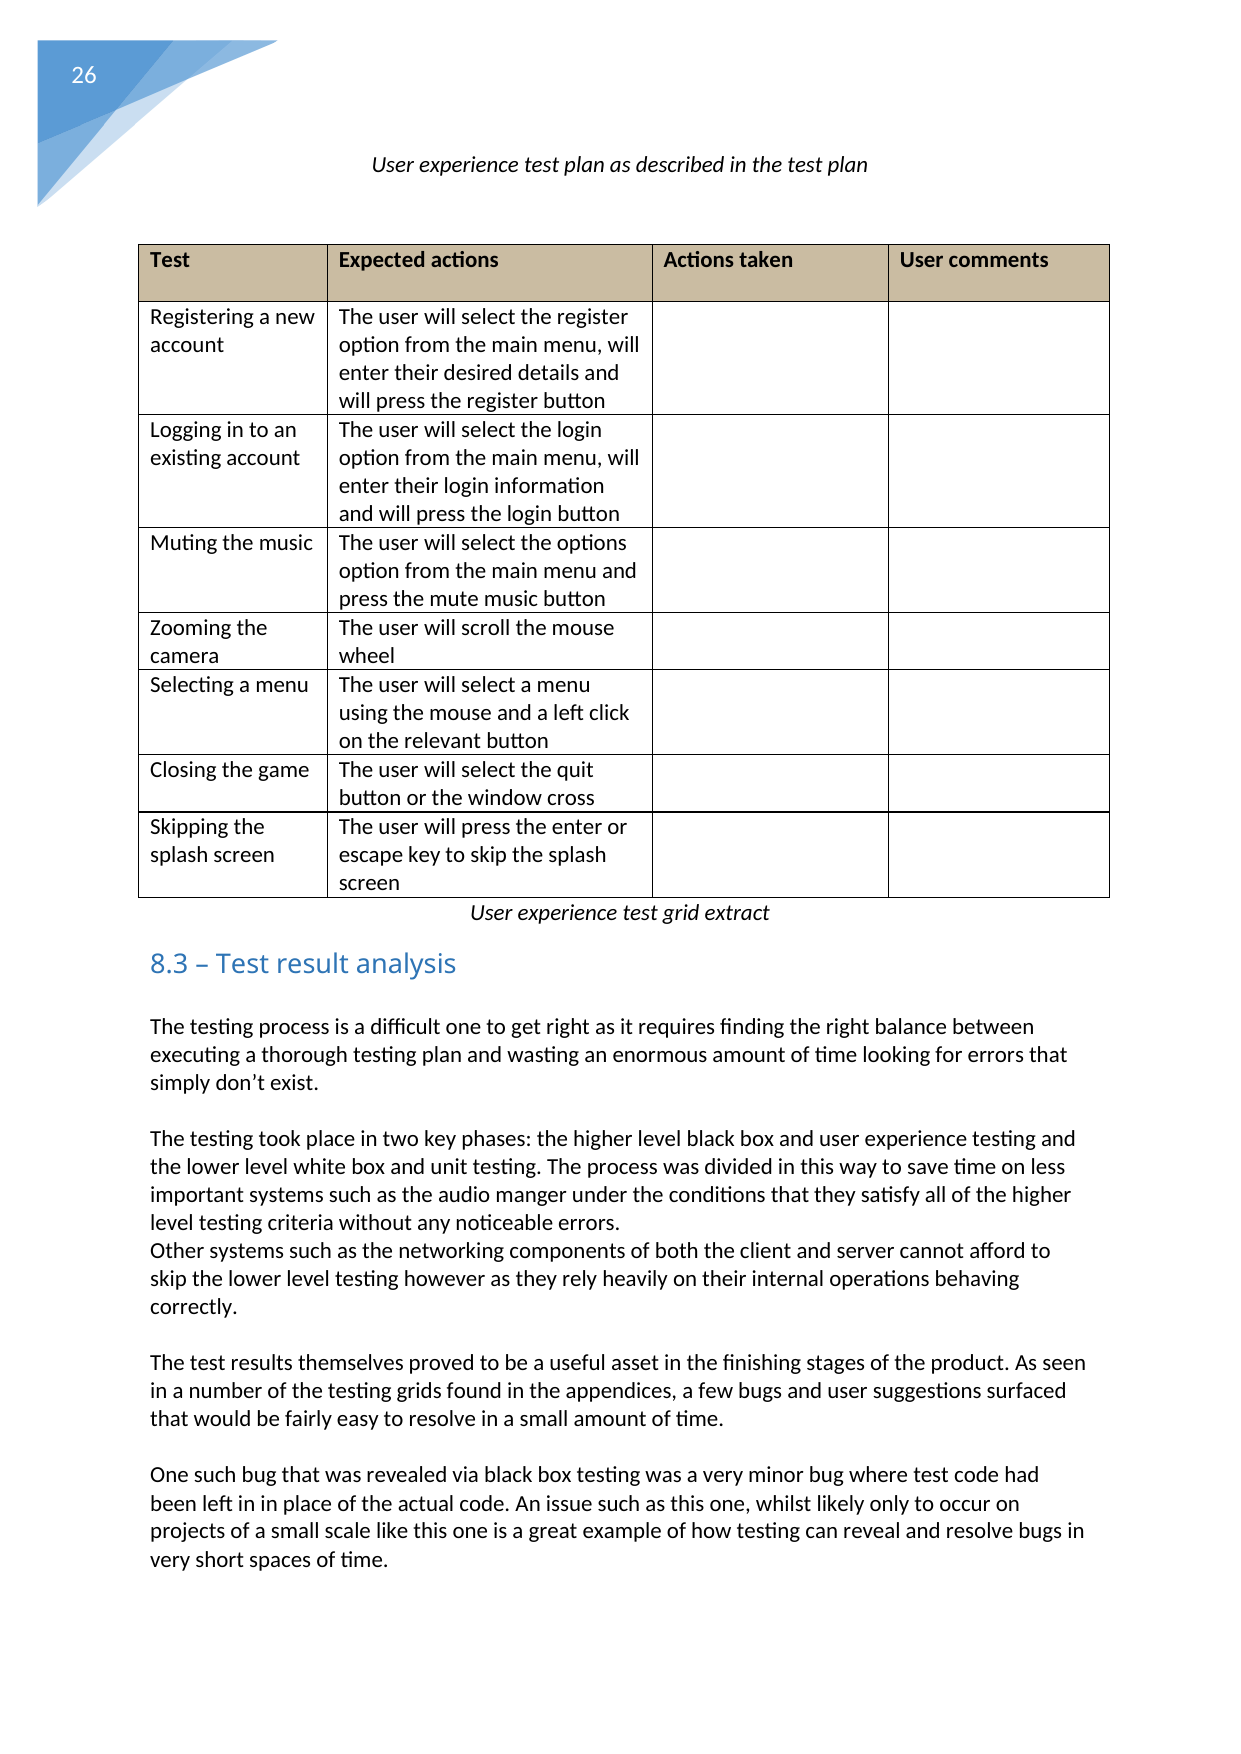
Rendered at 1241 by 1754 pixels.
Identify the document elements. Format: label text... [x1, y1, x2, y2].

table_cell [653, 528, 888, 612]
text One such bug that was revealed via black box testing was a very minor bug where test code had been left in in place of the actual code. An issue such as this one, whilst likely only to occur on projects of a small scale like this one is a great example of how testing can reveal and resolve bugs in very short spaces of time. [150, 1461, 1090, 1573]
table_header Expected actions [328, 245, 652, 301]
table_cell [653, 670, 888, 754]
text User experience test plan as described in the test plan [150, 150, 1090, 178]
table_cell The user will select the quit button or the window cross [328, 755, 652, 811]
table_cell [653, 415, 888, 527]
table_cell [889, 415, 1109, 527]
table_cell The user will select the login option from the main menu, will enter their login information and will press the login button [328, 415, 652, 527]
table_cell Zooming the camera [139, 613, 327, 669]
table_cell The user will select a menu using the mouse and a left click on the relevant button [328, 670, 652, 754]
text The testing took place in two key phases: the higher level black box and user experience testing and the lower level white box and unit testing. The process was divided in this way to save time on less important systems such as the audio manger under the conditions that they satisfy all of the higher level testing criteria without any noticeable errors. [150, 1124, 1090, 1236]
table_cell [653, 755, 888, 811]
table_cell [889, 613, 1109, 669]
table_cell [889, 528, 1109, 612]
text User experience test grid extract [150, 898, 1090, 926]
table_cell Muting the music [139, 528, 327, 612]
table_cell Logging in to an existing account [139, 415, 327, 527]
table_cell The user will select the options option from the main menu and press the mute music button [328, 528, 652, 612]
table_cell [889, 813, 1109, 897]
picture [37, 40, 279, 209]
table_cell [653, 613, 888, 669]
table_cell Closing the game [139, 755, 327, 811]
text The test results themselves proved to be a useful asset in the finishing stages of the product. As seen in a number of the testing grids found in the appendices, a few bugs and user suggestions surfaced that would be fairly easy to resolve in a small amount of time. [150, 1348, 1090, 1433]
table_cell Skipping the splash screen [139, 813, 327, 897]
table_header Test [139, 245, 327, 301]
table_cell Selecting a menu [139, 670, 327, 754]
subtitle 8.3 – Test result analysis [150, 944, 1090, 981]
table_cell The user will select the register option from the main menu, will enter their desired details and will press the register button [328, 302, 652, 414]
table_cell [653, 302, 888, 414]
table_cell [889, 302, 1109, 414]
text The testing process is a difficult one to get right as it requires finding the right balance between executing a thorough testing plan and wasting an enormous amount of time looking for errors that simply don’t exist. [150, 1012, 1090, 1096]
table_header User comments [889, 245, 1109, 301]
table_header Actions taken [653, 245, 888, 301]
table_cell The user will press the enter or escape key to skip the splash screen [328, 813, 652, 897]
table_cell [889, 670, 1109, 754]
table_cell [889, 755, 1109, 811]
table_cell The user will scroll the mouse wheel [328, 613, 652, 669]
table_cell Registering a new account [139, 302, 327, 414]
text Other systems such as the networking components of both the client and server cannot afford to skip the lower level testing however as they rely heavily on their internal operations behaving correctly. [150, 1236, 1090, 1321]
table_cell [653, 813, 888, 897]
